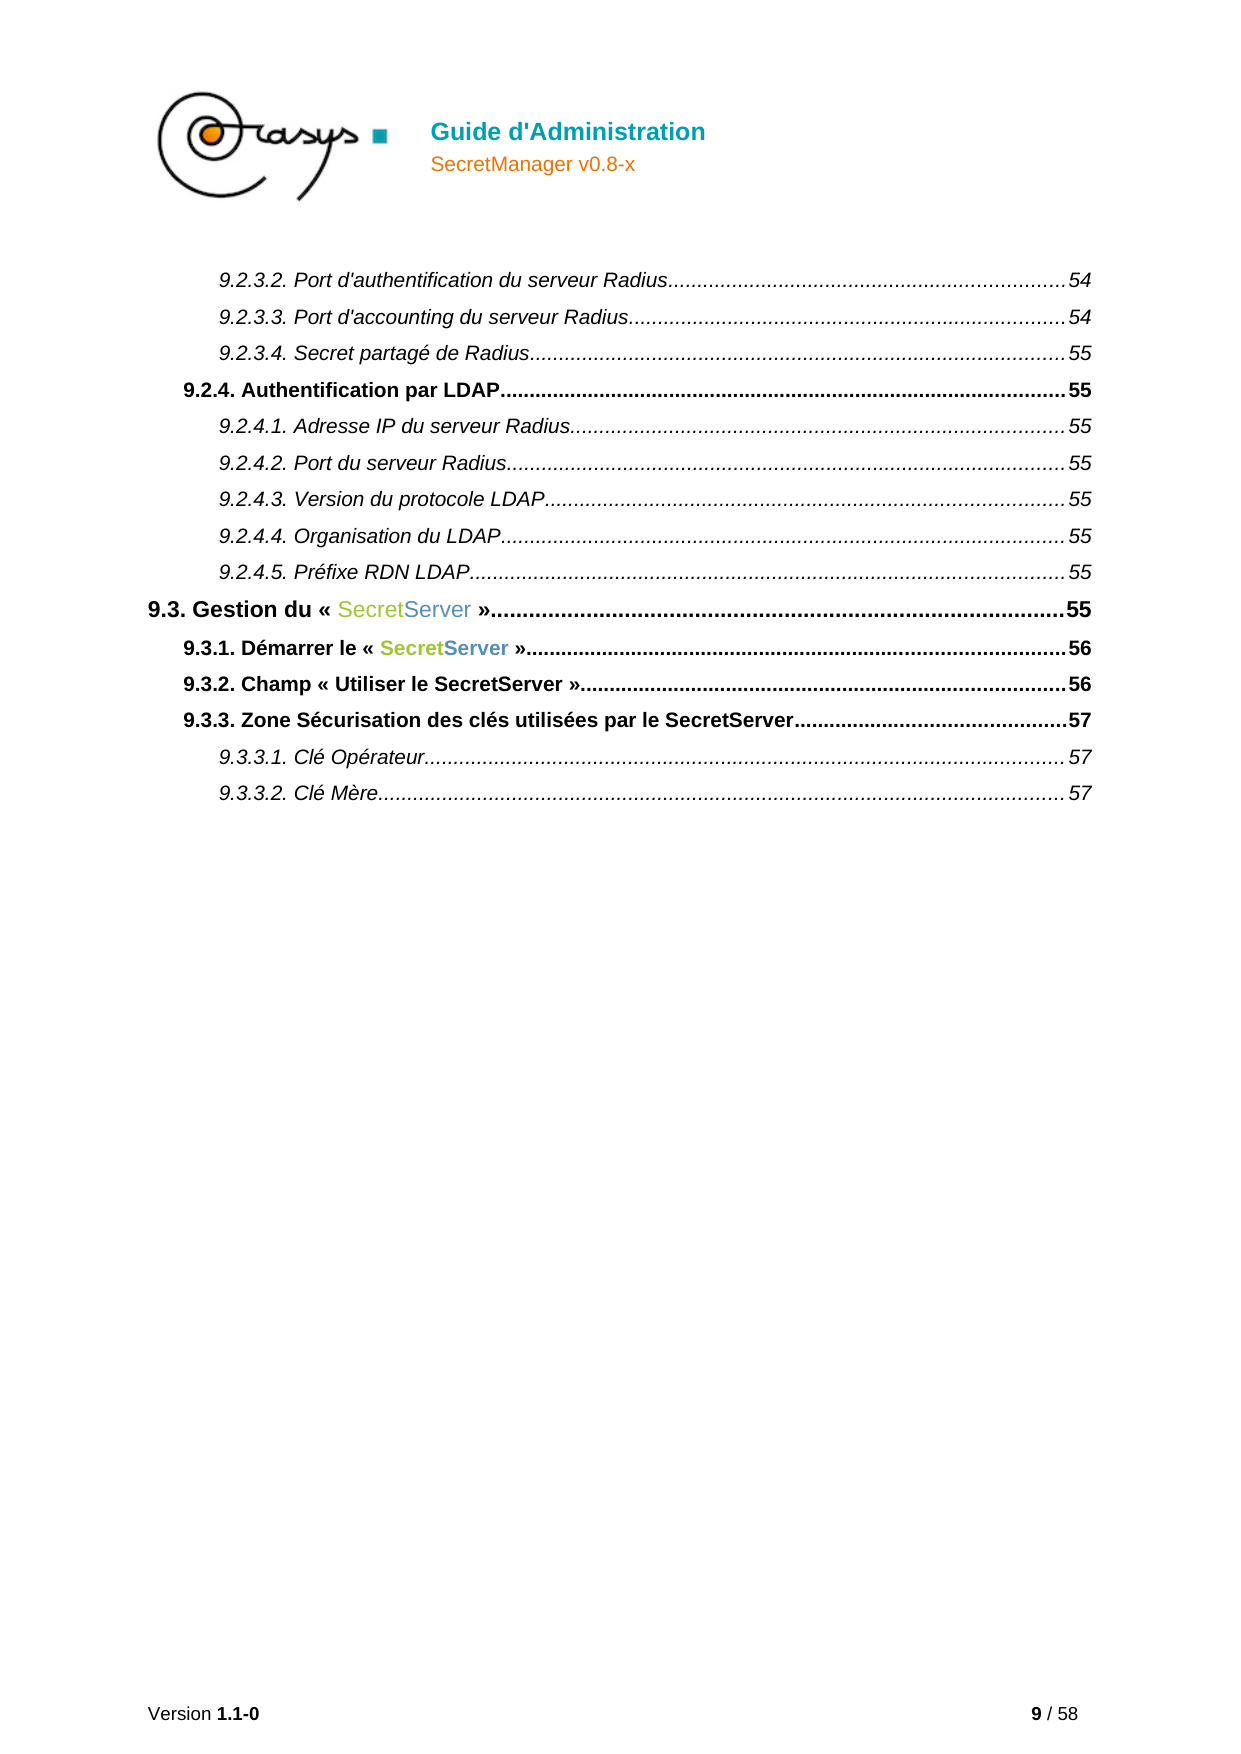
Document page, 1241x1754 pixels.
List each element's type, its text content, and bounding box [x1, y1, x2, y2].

text 9.2.4.1. Adresse IP du serveur Radius 55 [218, 414, 1092, 438]
text 9.3.2. Champ « Utiliser le SecretServer » 56 [183, 672, 1092, 696]
text 9.3.3. Zone Sécurisation des clés utilisées par le SecretServer 57 [183, 708, 1092, 732]
text 9.2.4. Authentification par LDAP 55 [183, 378, 1092, 402]
text 9.2.3.4. Secret partagé de Radius 55 [218, 341, 1092, 365]
text 9.2.4.4. Organisation du LDAP 55 [218, 523, 1092, 547]
text 9.3. Gestion du « SecretServer » 55 [148, 596, 1092, 623]
picture [147, 80, 408, 220]
text 9.3.3.1. Clé Opérateur 57 [218, 745, 1092, 769]
text 9.2.3.3. Port d'accounting du serveur Radius 54 [218, 305, 1092, 329]
text 9.3.1. Démarrer le « SecretServer » 56 [183, 635, 1092, 659]
text 9.3.3.2. Clé Mère 57 [218, 781, 1092, 805]
text 9.2.3.2. Port d'authentification du serveur Radius 54 [218, 268, 1092, 292]
text 9.2.4.5. Préfixe RDN LDAP 55 [218, 560, 1092, 584]
text 9.2.4.2. Port du serveur Radius 55 [218, 451, 1092, 474]
text 9.2.4.3. Version du protocole LDAP 55 [218, 487, 1092, 511]
